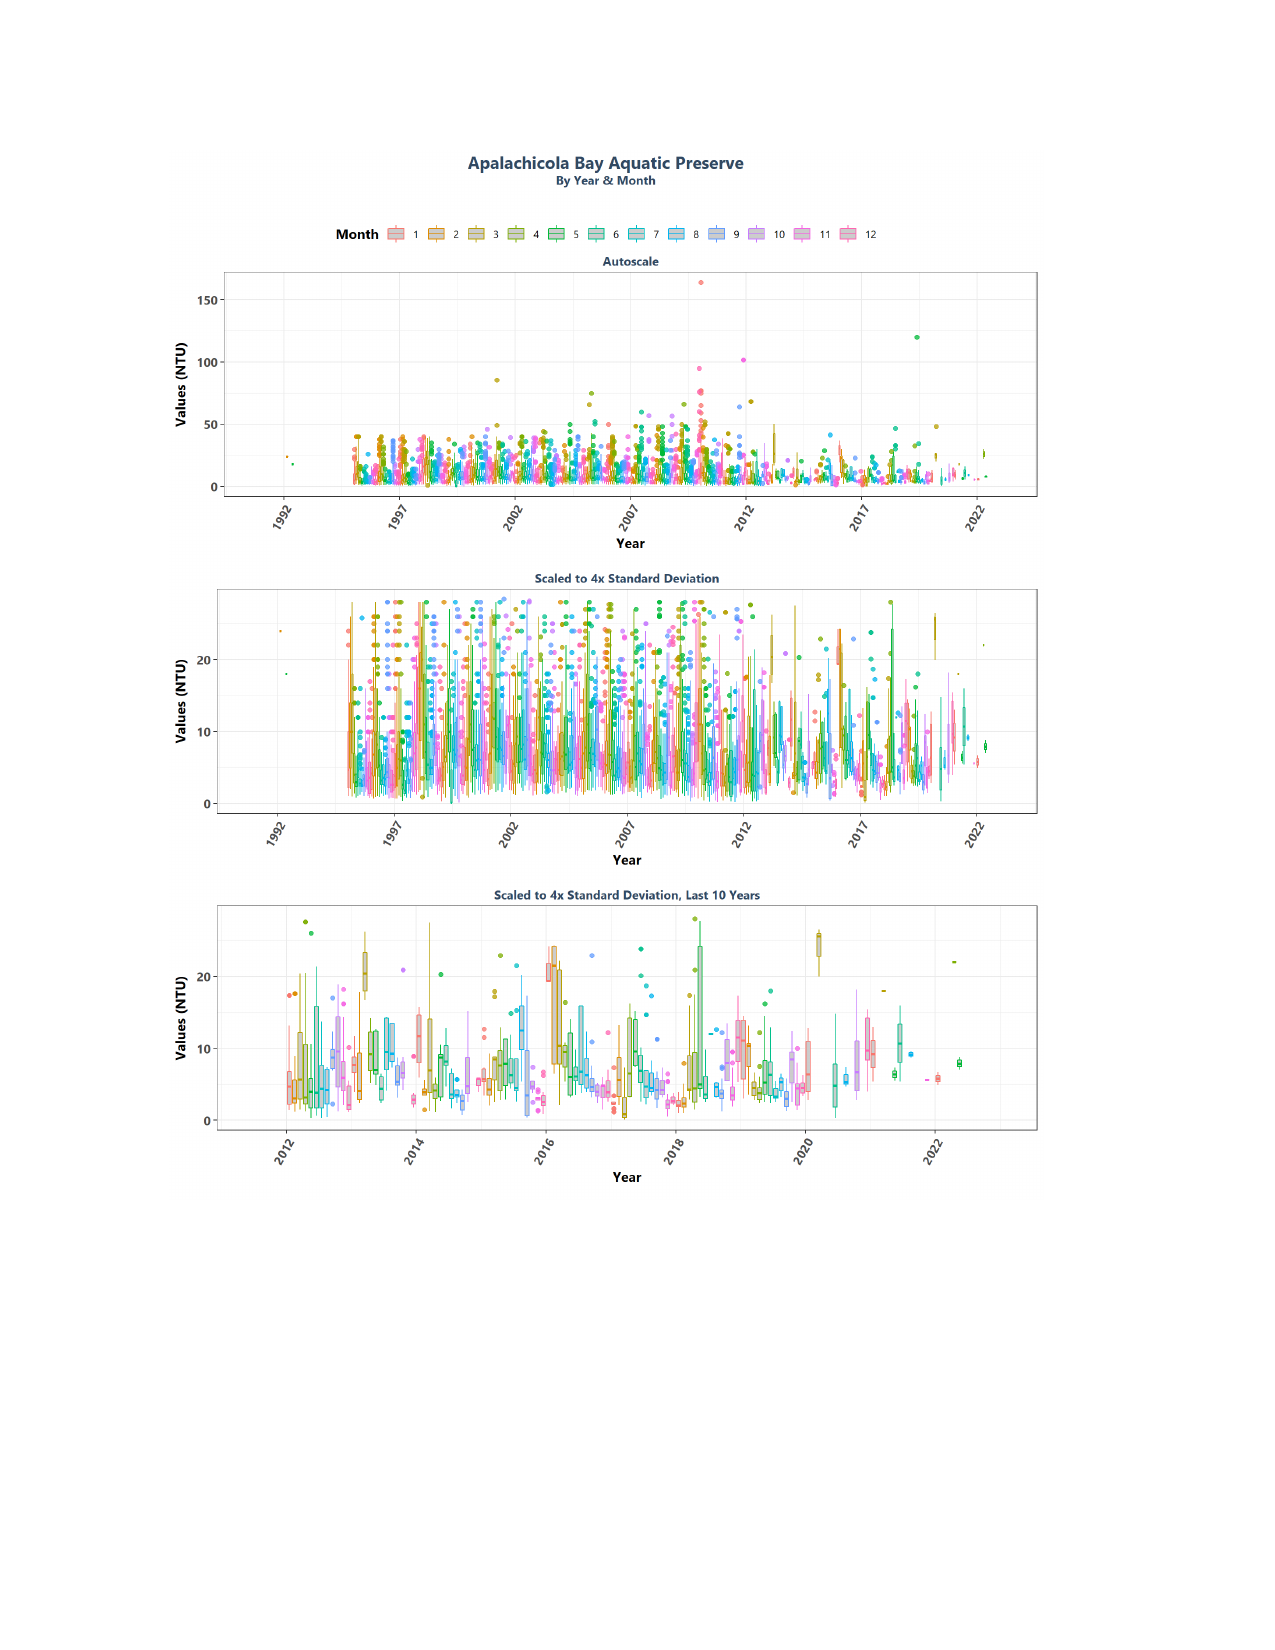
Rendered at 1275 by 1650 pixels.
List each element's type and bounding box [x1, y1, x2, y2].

picture [168, 150, 1044, 1200]
